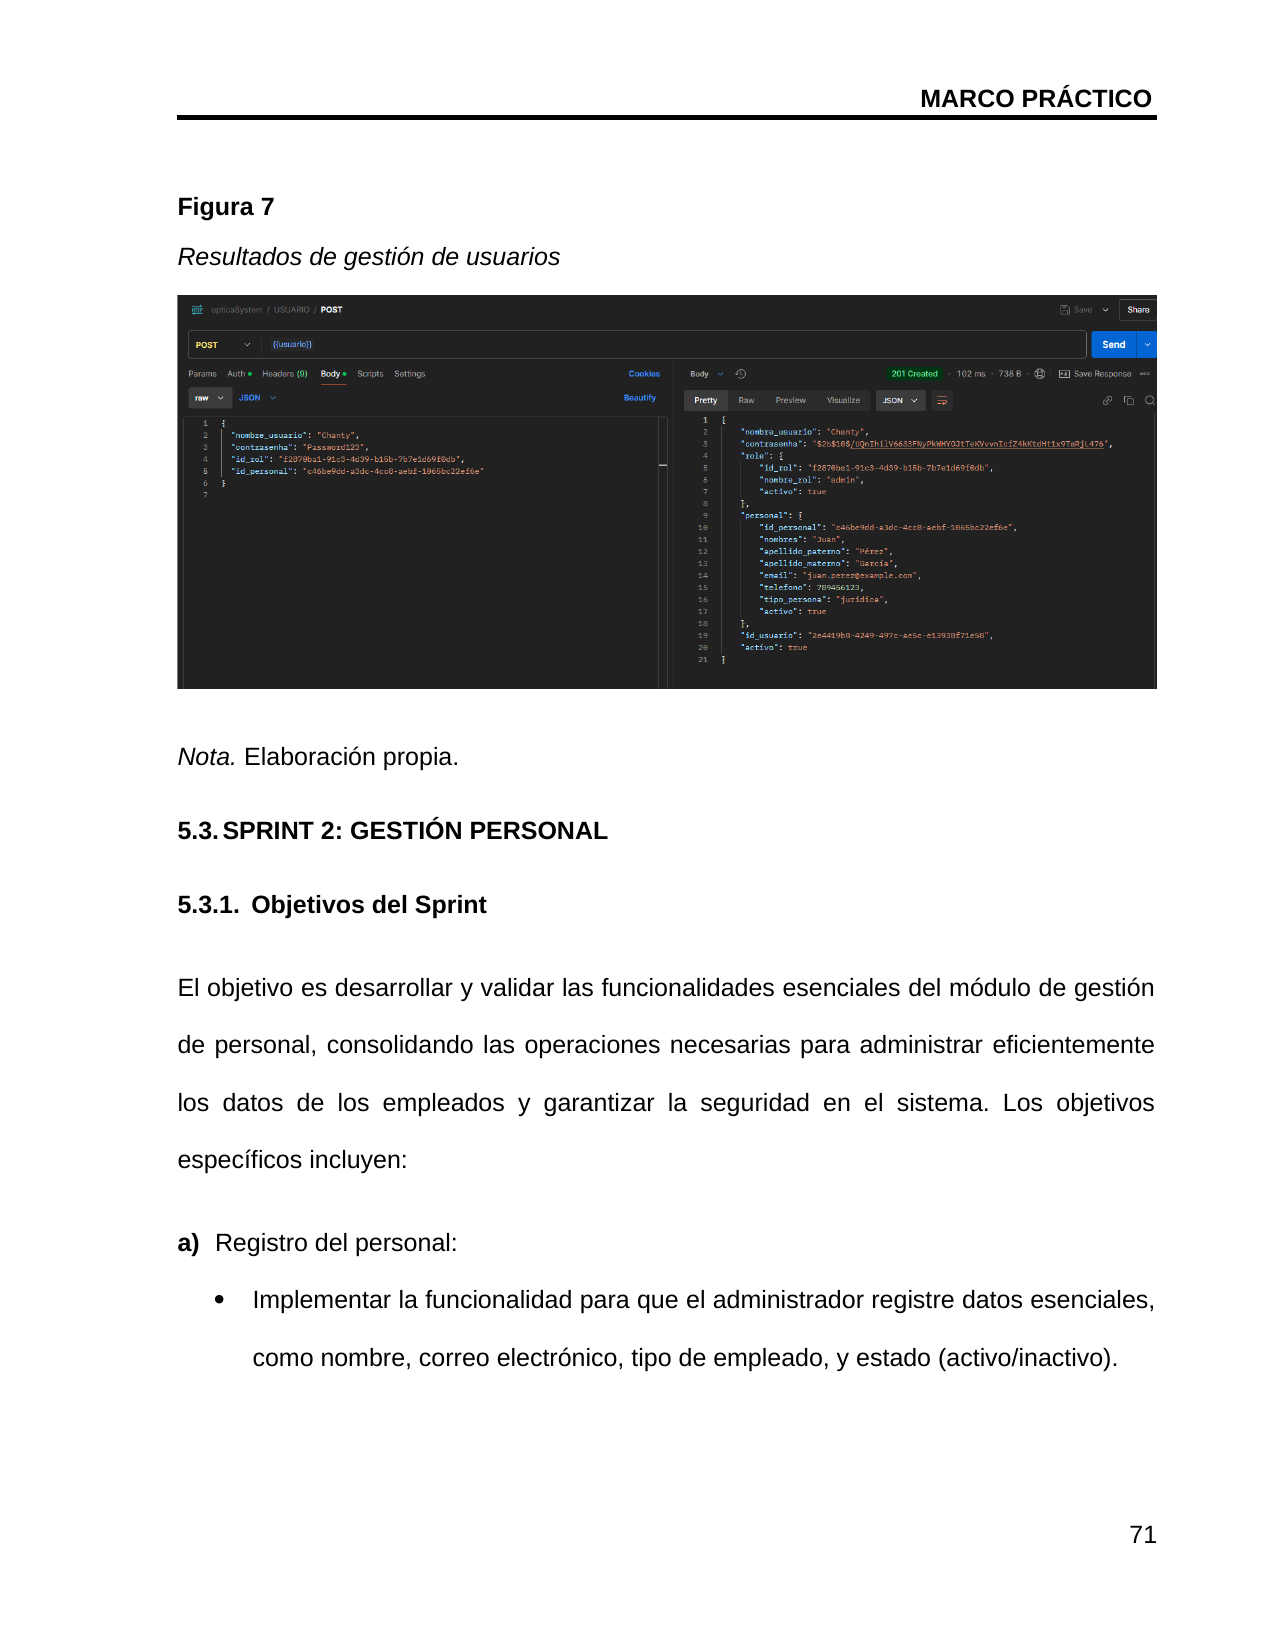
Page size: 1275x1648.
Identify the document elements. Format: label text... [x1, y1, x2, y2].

text El objetivo es desarrollar y validar las funcionalidades esenciales del módulo de gestión de personal, consolidando las operaciones necesarias para administrar eficientemente los datos de los empleados y garantizar la seguridad en el sistema. Los objetivos específicos incluyen: [177, 973, 1157, 1174]
list Registro del personal: [177, 1228, 1157, 1257]
subtitle SPRINT 2: GESTIÓN PERSONAL [177, 816, 1157, 845]
list Implementar la funcionalidad para que el administrador registre datos esenciales, como nombre, correo electrónico, tipo de empleado, y estado (activo/inactivo). [215, 1285, 1157, 1372]
picture [177, 295, 1157, 689]
text Nota. Elaboración propia. [177, 742, 1157, 771]
subtitle Objetivos del Sprint [177, 890, 1157, 919]
text Resultados de gestión de usuarios [177, 242, 1157, 270]
